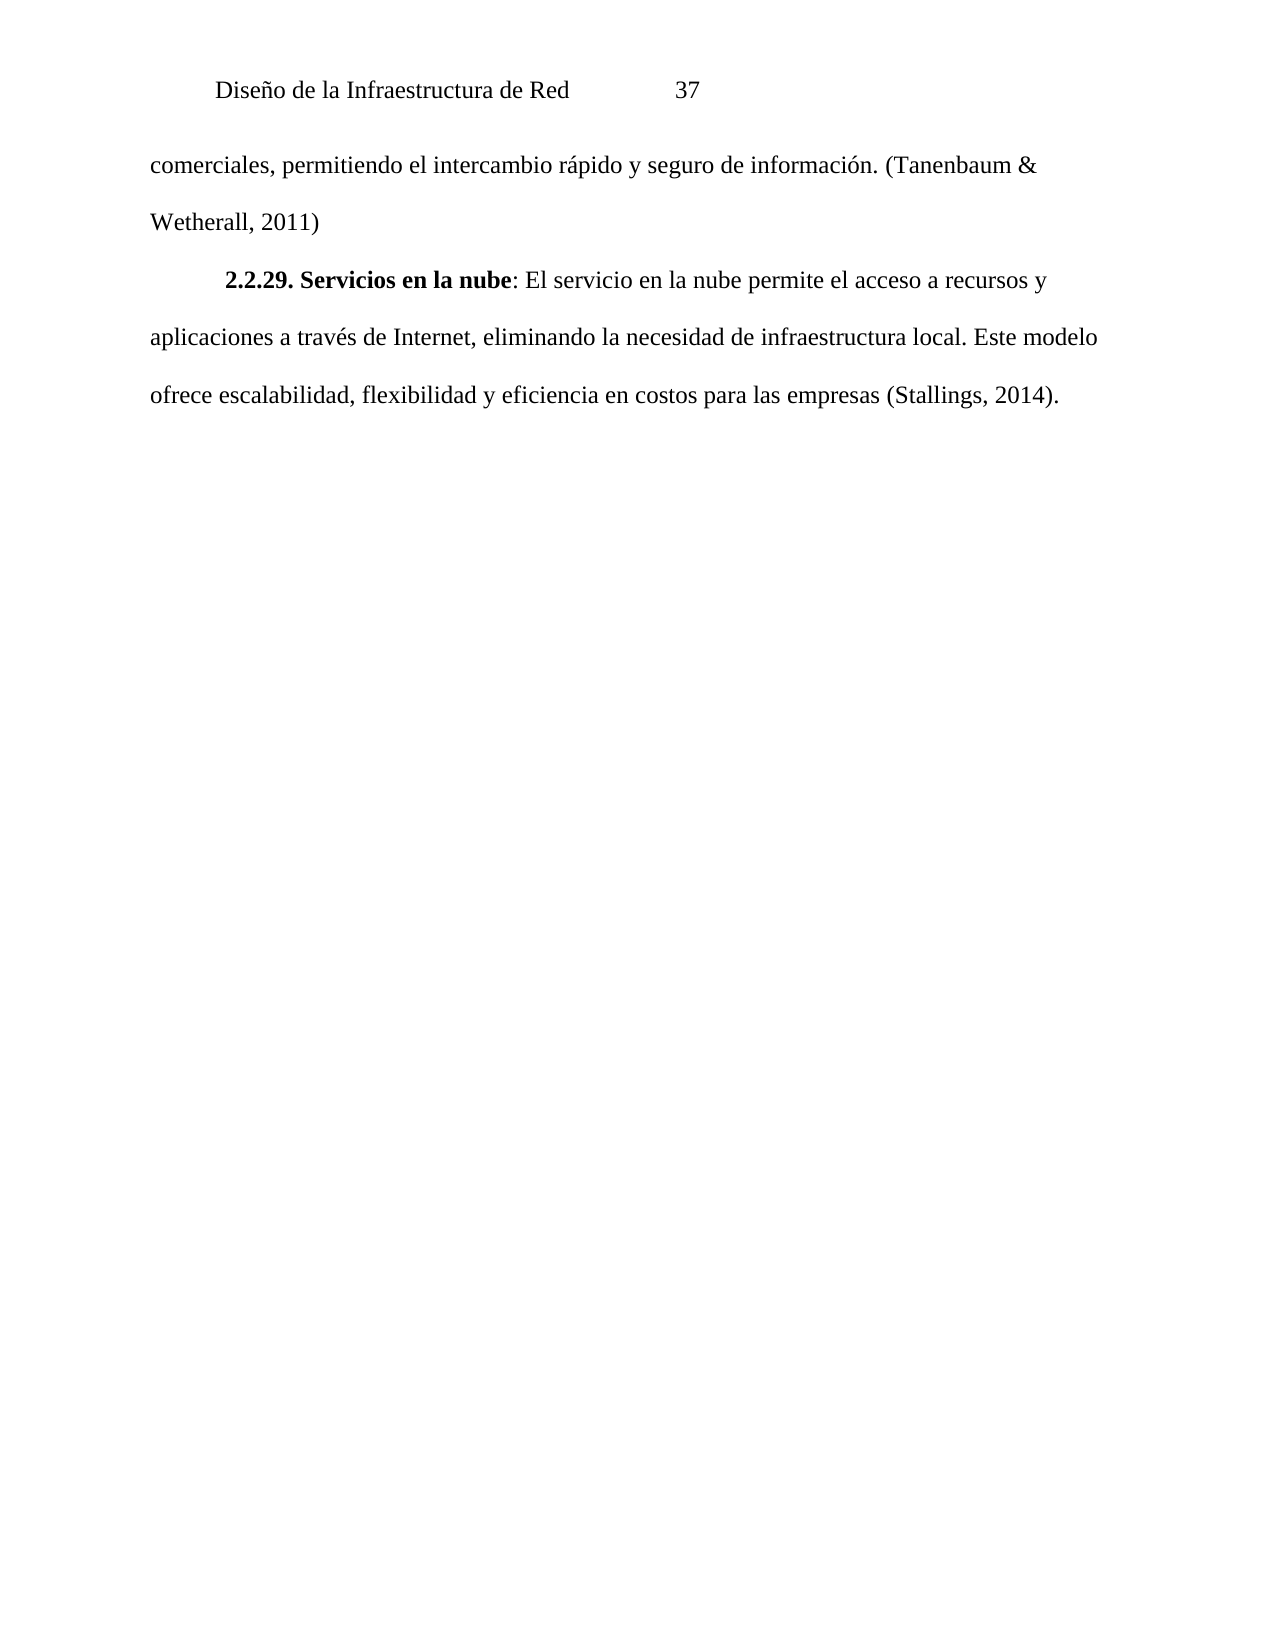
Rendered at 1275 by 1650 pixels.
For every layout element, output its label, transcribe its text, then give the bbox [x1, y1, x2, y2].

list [150, 150, 1125, 236]
list Servicios en la nube: El servicio en la nube permite el acceso a recursos y aplicaciones a través de Internet, eliminando la necesidad de infraestructura local. Este modelo ofrece escalabilidad, flexibilidad y eficiencia en costos para las empresas (Stallings, 2014). [150, 265, 1125, 409]
